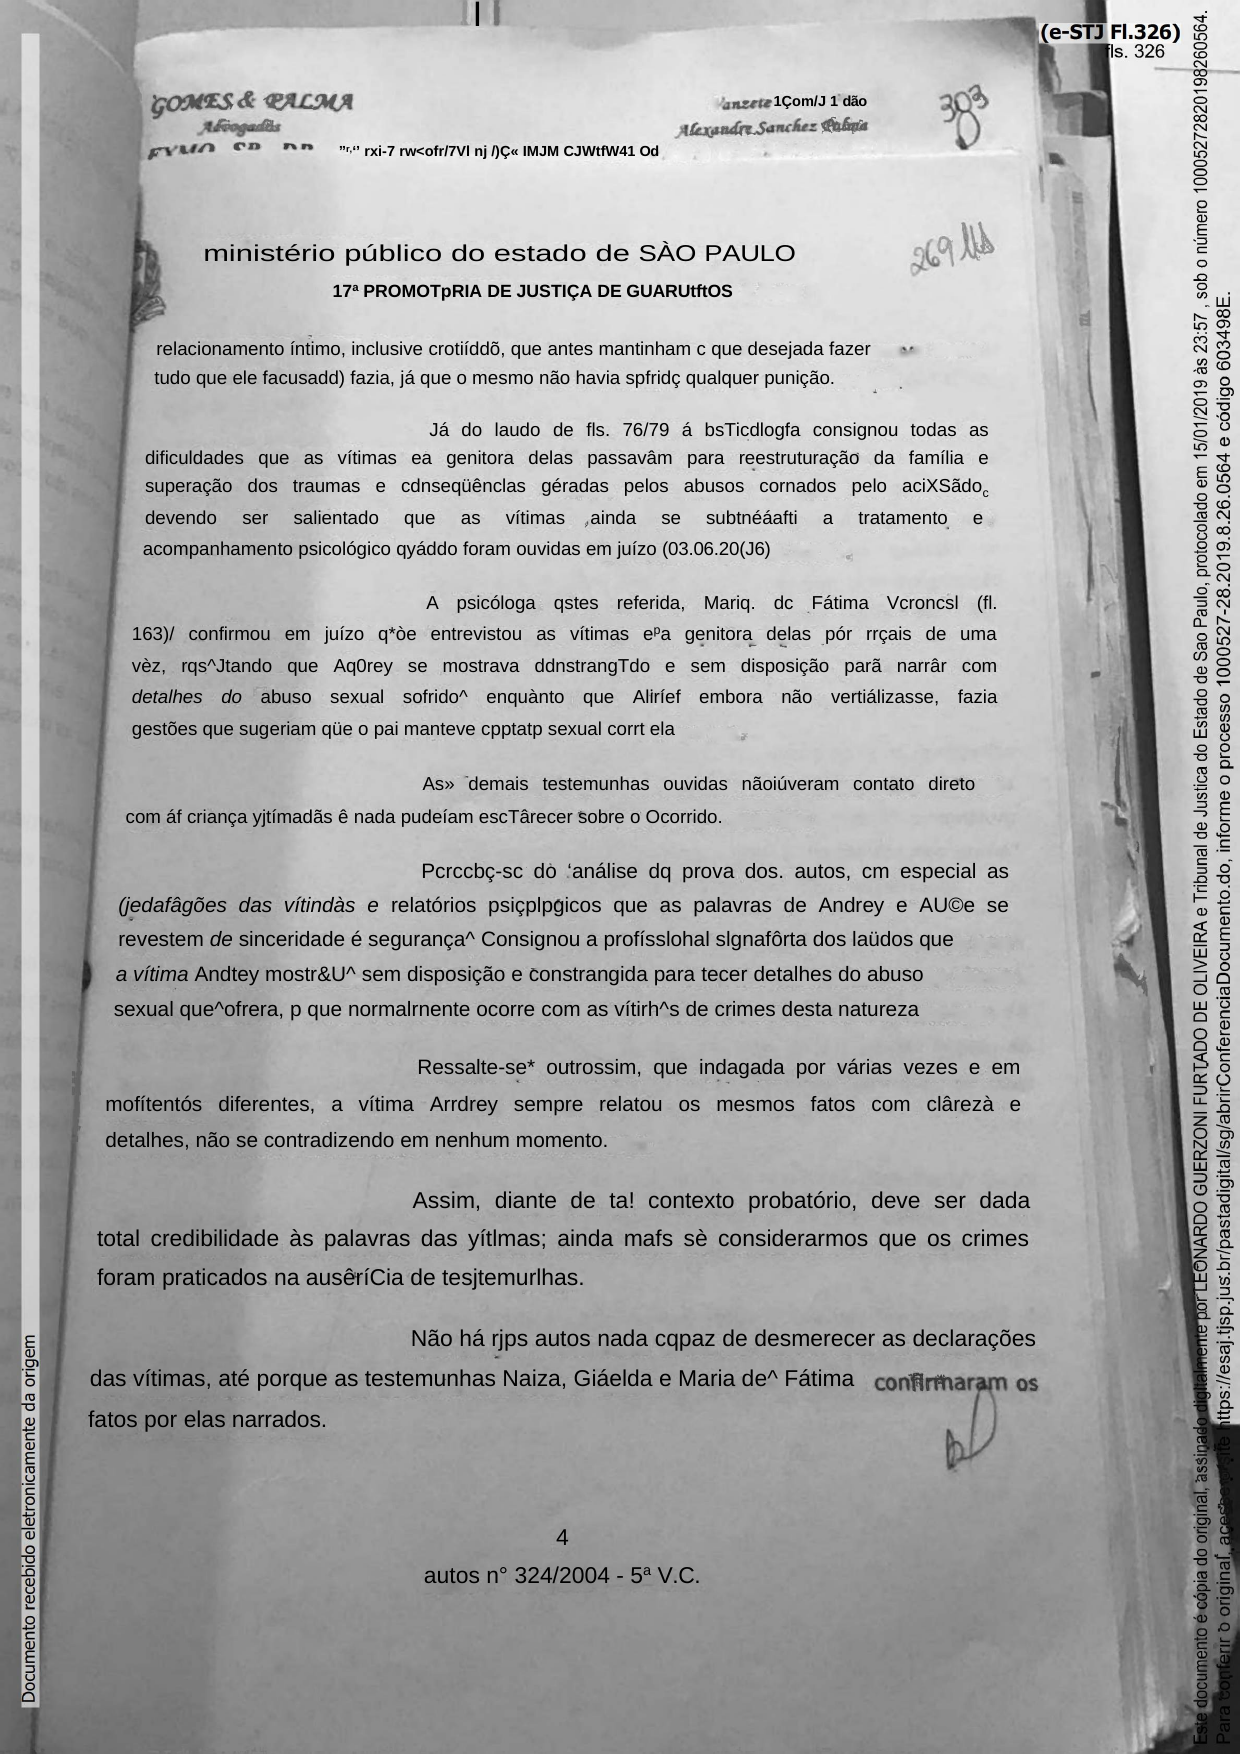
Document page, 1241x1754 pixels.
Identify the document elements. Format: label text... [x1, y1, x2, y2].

picture [0, 0, 1240, 1754]
text A psicóloga qstes referida, Mariq. dc Fátima Vcroncsl (fl. 163)/ confirmou em juízo q*òe entrevistou as vítimas epa genitora delas pór rrçais de uma vèz, rqs^Jtando que Aq0rey se mostrava ddnstrangTdo e sem disposição parã narrâr com detalhes do abuso sexual sofrido^ enquànto que Aliríef embora não vertiálizasse, fazia gestões que sugeriam qüe o pai manteve cpptatp sexual corrt ela [132, 591, 997, 739]
text I [77, 0, 878, 33]
text 4 [247, 1524, 878, 1550]
text autos n° 324/2004 - 5a V.C. [246, 1562, 878, 1589]
text 17a PROMOTpRIA DE JUSTIÇA DE GUARUtftOS [332, 281, 1065, 301]
text Já do laudo de fls. 76/79 á bsTicdlogfa consignou todas as dificuldades que as vítimas ea genitora delas passavâm para reestruturação da família e superação dos traumas e cdnseqüênclas géradas pelos abusos cornados pelo aciXSãdoc devendo ser salientado que as vítimas ainda se subtnéáafti a tratamento e [145, 418, 989, 528]
text 1Çom/J 1 dão [77, 93, 867, 110]
text Assim, diante de ta! contexto probatório, deve ser dada total credibilidade às palavras das yítlmas; ainda mafs sè considerarmos que os crimes foram praticados na ausêríCia de tesjtemurlhas. [97, 1187, 1031, 1290]
text ministério público do estado de SÀO PAULO [203, 240, 1065, 266]
text Ressalte-se* outrossim, que indagada por várias vezes e em mofítentós diferentes, a vítima Arrdrey sempre relatou os mesmos fatos com clârezà e detalhes, não se contradizendo em nenhum momento. [105, 1055, 1021, 1152]
text acompanhamento psicológico qyáddo foram ouvidas em juízo (03.06.20(J6) [143, 538, 1065, 559]
text relacionamento íntimo, inclusive crotiíddõ, que antes mantinham c que desejada fazer tudo que ele facusadd) fazia, já que o mesmo não havia spfridç qualquer punição. [154, 338, 901, 388]
text Não há rjps autos nada cqpaz de desmerecer as declarações das vítimas, até porque as testemunhas Naiza, Giáelda e Maria de^ Fátima [89, 1325, 1036, 1391]
text fatos por elas narrados. [88, 1406, 1065, 1432]
text Pcrccbç-sc do ‘análise dq prova dos. autos, cm especial as (jedafâgões das vítindàs e relatórios psiçplpgicos que as palavras de Andrey e AU©e se revestem de sinceridade é segurança^ Consignou a profísslohal slgnafôrta dos laüdos que [118, 859, 1010, 951]
text a vítima Andtey mostr&U^ sem disposição e constrangida para tecer detalhes do abuso sexual que^ofrera, p que normalrnente ocorre com as vítirh^s de crimes desta natureza [113, 961, 924, 1021]
text ”r,‘’ rxi-7 rw<ofr/7Vl nj /)Ç« IMJM CJWtfW41 Od [338, 143, 1065, 160]
text As» demais testemunhas ouvidas nãoiúveram contato direto com áf criança yjtímadãs ê nada pudeíam escTârecer sobre o Ocorrido. [125, 773, 1009, 827]
